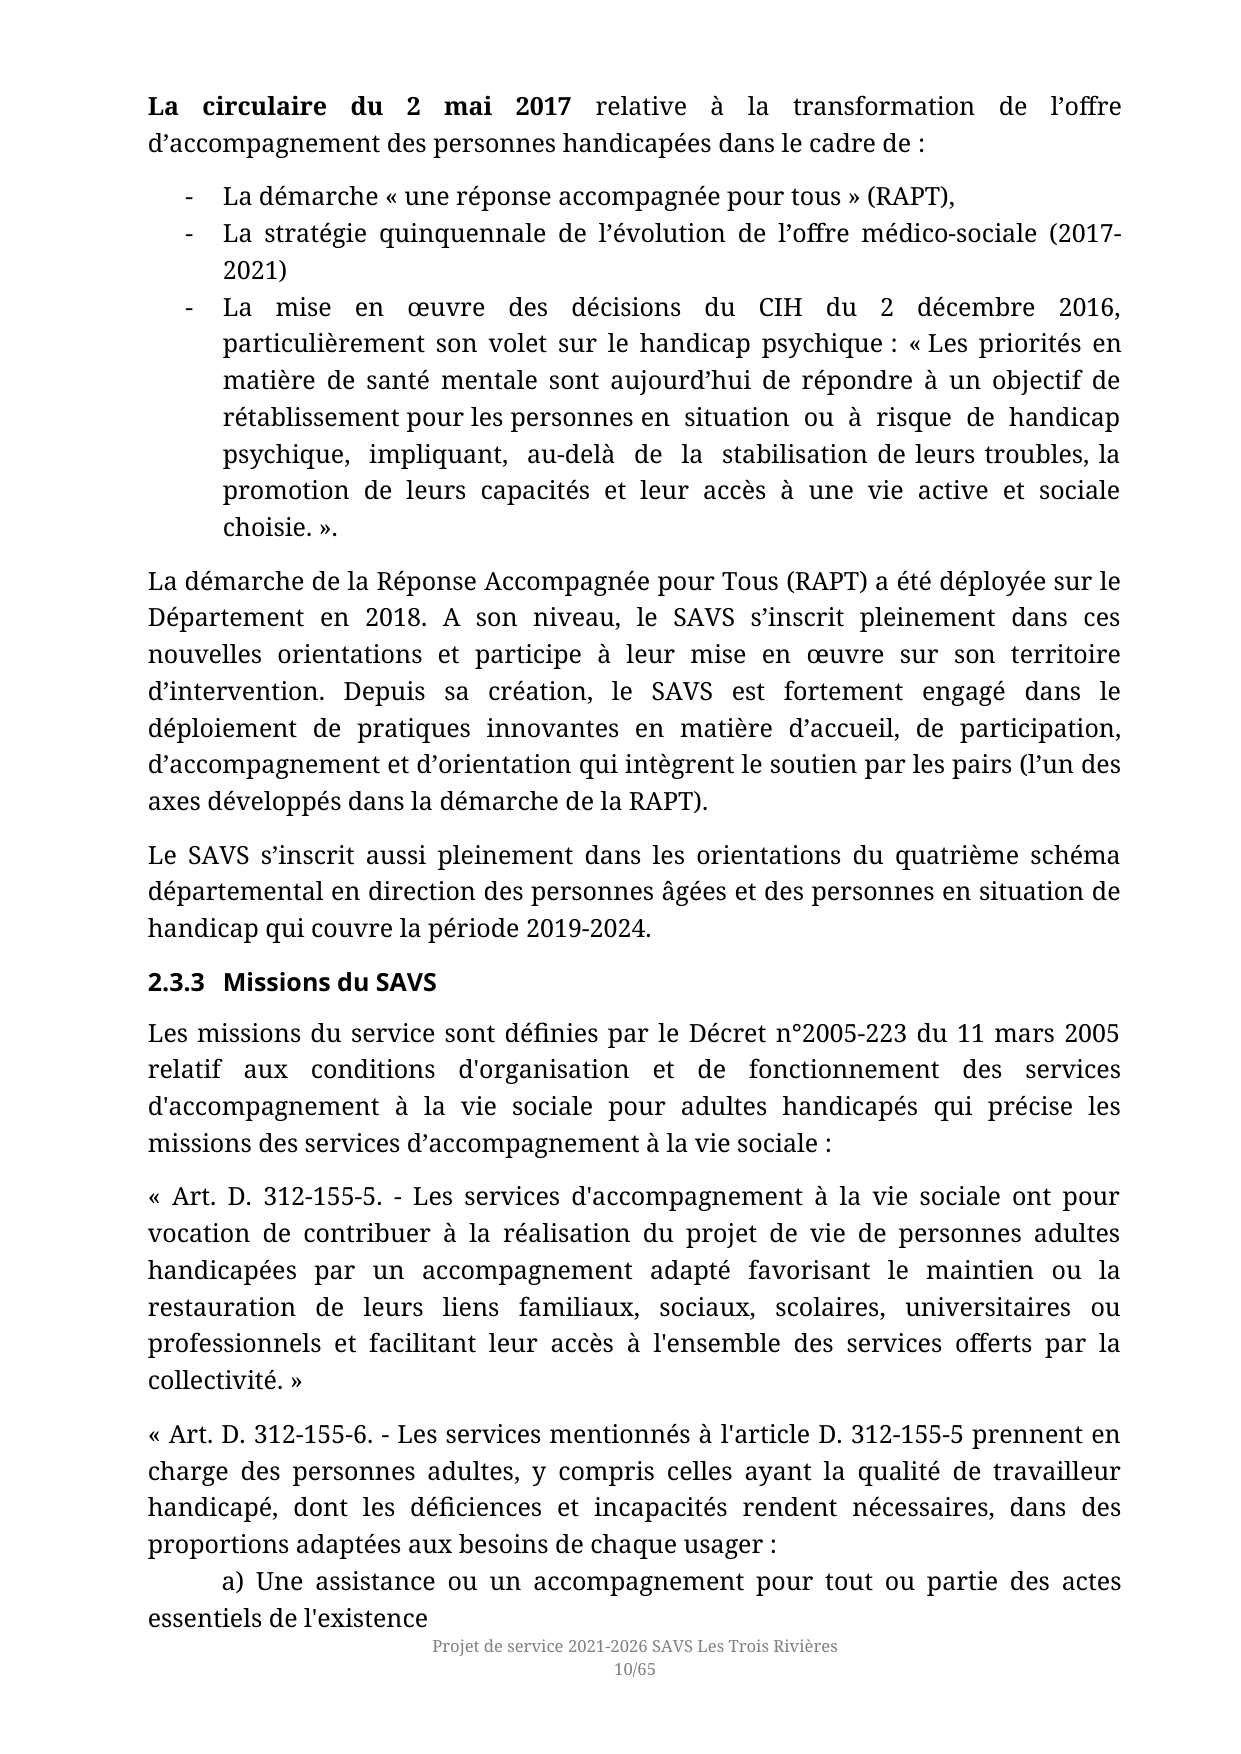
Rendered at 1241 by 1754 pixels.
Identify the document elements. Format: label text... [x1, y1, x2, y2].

list La mise en œuvre des décisions du CIH du 2 décembre 2016, particulièrement son volet sur le handicap psychique : « Les priorités en matière de santé mentale sont aujourd’hui de répondre à un objectif de rétablissement pour les personnes en situation ou à risque de handicap psychique, impliquant, au-delà de la stabilisation de leurs troubles, la promotion de leurs capacités et leur accès à une vie active et sociale choisie. ». [185, 289, 1122, 544]
subtitle Missions du SAVS [148, 964, 1122, 998]
list La stratégie quinquennale de l’évolution de l’offre médico-sociale (2017- 2021) [185, 216, 1122, 286]
text Le SAVS s’inscrit aussi pleinement dans les orientations du quatrième schéma départemental en direction des personnes âgées et des personnes en situation de handicap qui couvre la période 2019-2024. [148, 837, 1122, 945]
text « Art. D. 312-155-6. - Les services mentionnés à l'article D. 312-155-5 prennent en charge des personnes adultes, y compris celles ayant la qualité de travailleur handicapé, dont les déficiences et incapacités rendent nécessaires, dans des proportions adaptées aux besoins de chaque usager : [148, 1416, 1122, 1561]
text a) Une assistance ou un accompagnement pour tout ou partie des actes essentiels de l'existence [148, 1563, 1122, 1634]
text Les missions du service sont définies par le Décret n°2005-223 du 11 mars 2005 relatif aux conditions d'organisation et de fonctionnement des services d'accompagnement à la vie sociale pour adultes handicapés qui précise les missions des services d’accompagnement à la vie sociale : [148, 1015, 1122, 1160]
text « Art. D. 312-155-5. - Les services d'accompagnement à la vie sociale ont pour vocation de contribuer à la réalisation du projet de vie de personnes adultes handicapées par un accompagnement adapté favorisant le maintien ou la restauration de leurs liens familiaux, sociaux, scolaires, universitaires ou professionnels et facilitant leur accès à l'ensemble des services offerts par la collectivité. » [148, 1179, 1122, 1397]
list La démarche « une réponse accompagnée pour tous » (RAPT), [185, 179, 1122, 213]
text La circulaire du 2 mai 2017 relative à la transformation de l’offre d’accompagnement des personnes handicapées dans le cadre de : [148, 89, 1122, 159]
text La démarche de la Réponse Accompagnée pour Tous (RAPT) a été déployée sur le Département en 2018. A son niveau, le SAVS s’inscrit pleinement dans ces nouvelles orientations et participe à leur mise en œuvre sur son territoire d’intervention. Depuis sa création, le SAVS est fortement engagé dans le déploiement de pratiques innovantes en matière d’accueil, de participation, d’accompagnement et d’orientation qui intègrent le soutien par les pairs (l’un des axes développés dans la démarche de la RAPT). [148, 563, 1122, 818]
